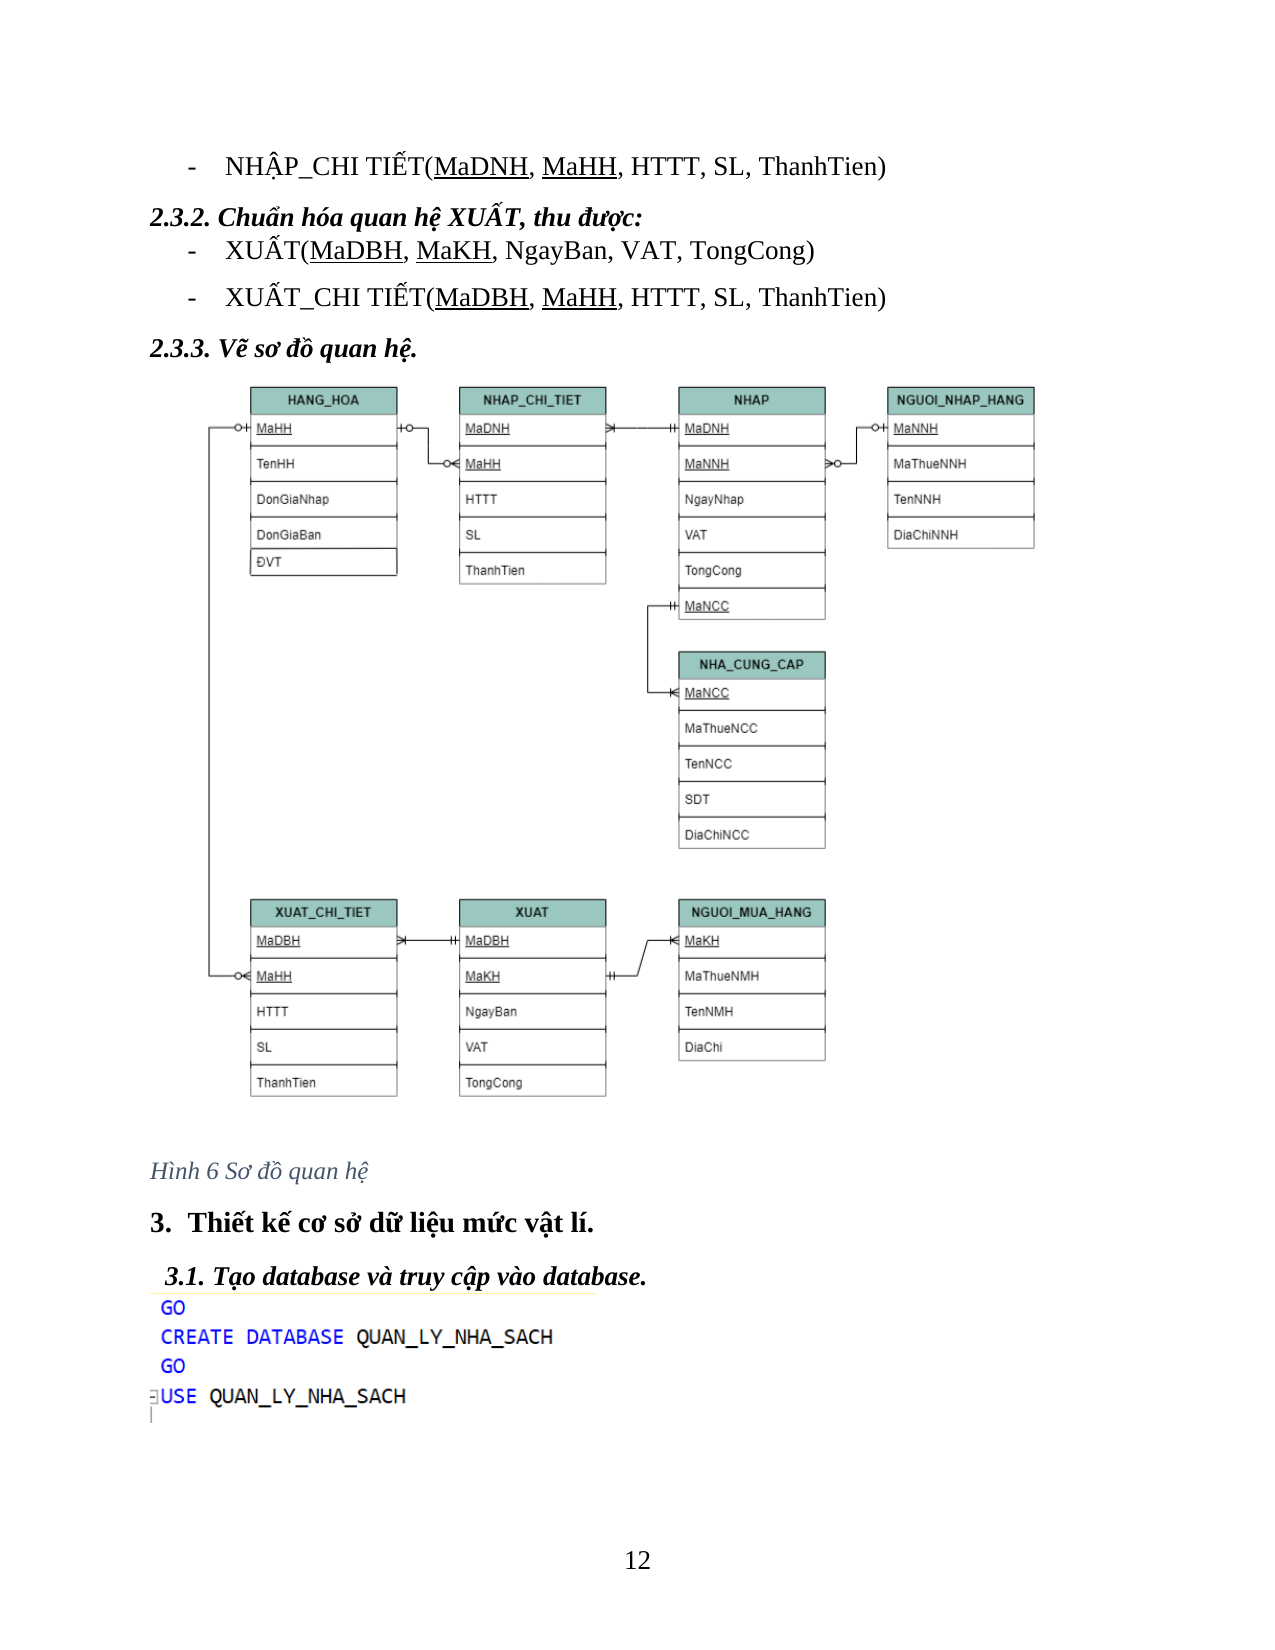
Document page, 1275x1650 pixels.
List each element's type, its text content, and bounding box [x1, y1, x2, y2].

subtitle 2.3.3. Vẽ sơ đồ quan hệ. [150, 332, 1125, 363]
list NHẬP_CHI TIẾT(MaDNH, MaHH, HTTT, SL, ThanhTien) [187, 150, 1125, 181]
list Thiết kế cơ sở dữ liệu mức vật lí. [150, 1206, 1125, 1239]
picture [150, 1293, 597, 1423]
picture [150, 365, 1091, 1124]
list XUẤT_CHI TIẾT(MaDBH, MaHH, HTTT, SL, ThanhTien) [187, 281, 1125, 312]
subtitle 3.1. Tạo database và truy cập vào database. [165, 1260, 1125, 1291]
text Hình 6 Sơ đồ quan hệ [150, 1156, 1125, 1185]
subtitle 2.3.2. Chuẩn hóa quan hệ XUẤT, thu được: [150, 201, 1125, 232]
list XUẤT(MaDBH, MaKH, NgayBan, VAT, TongCong) [187, 234, 1125, 266]
